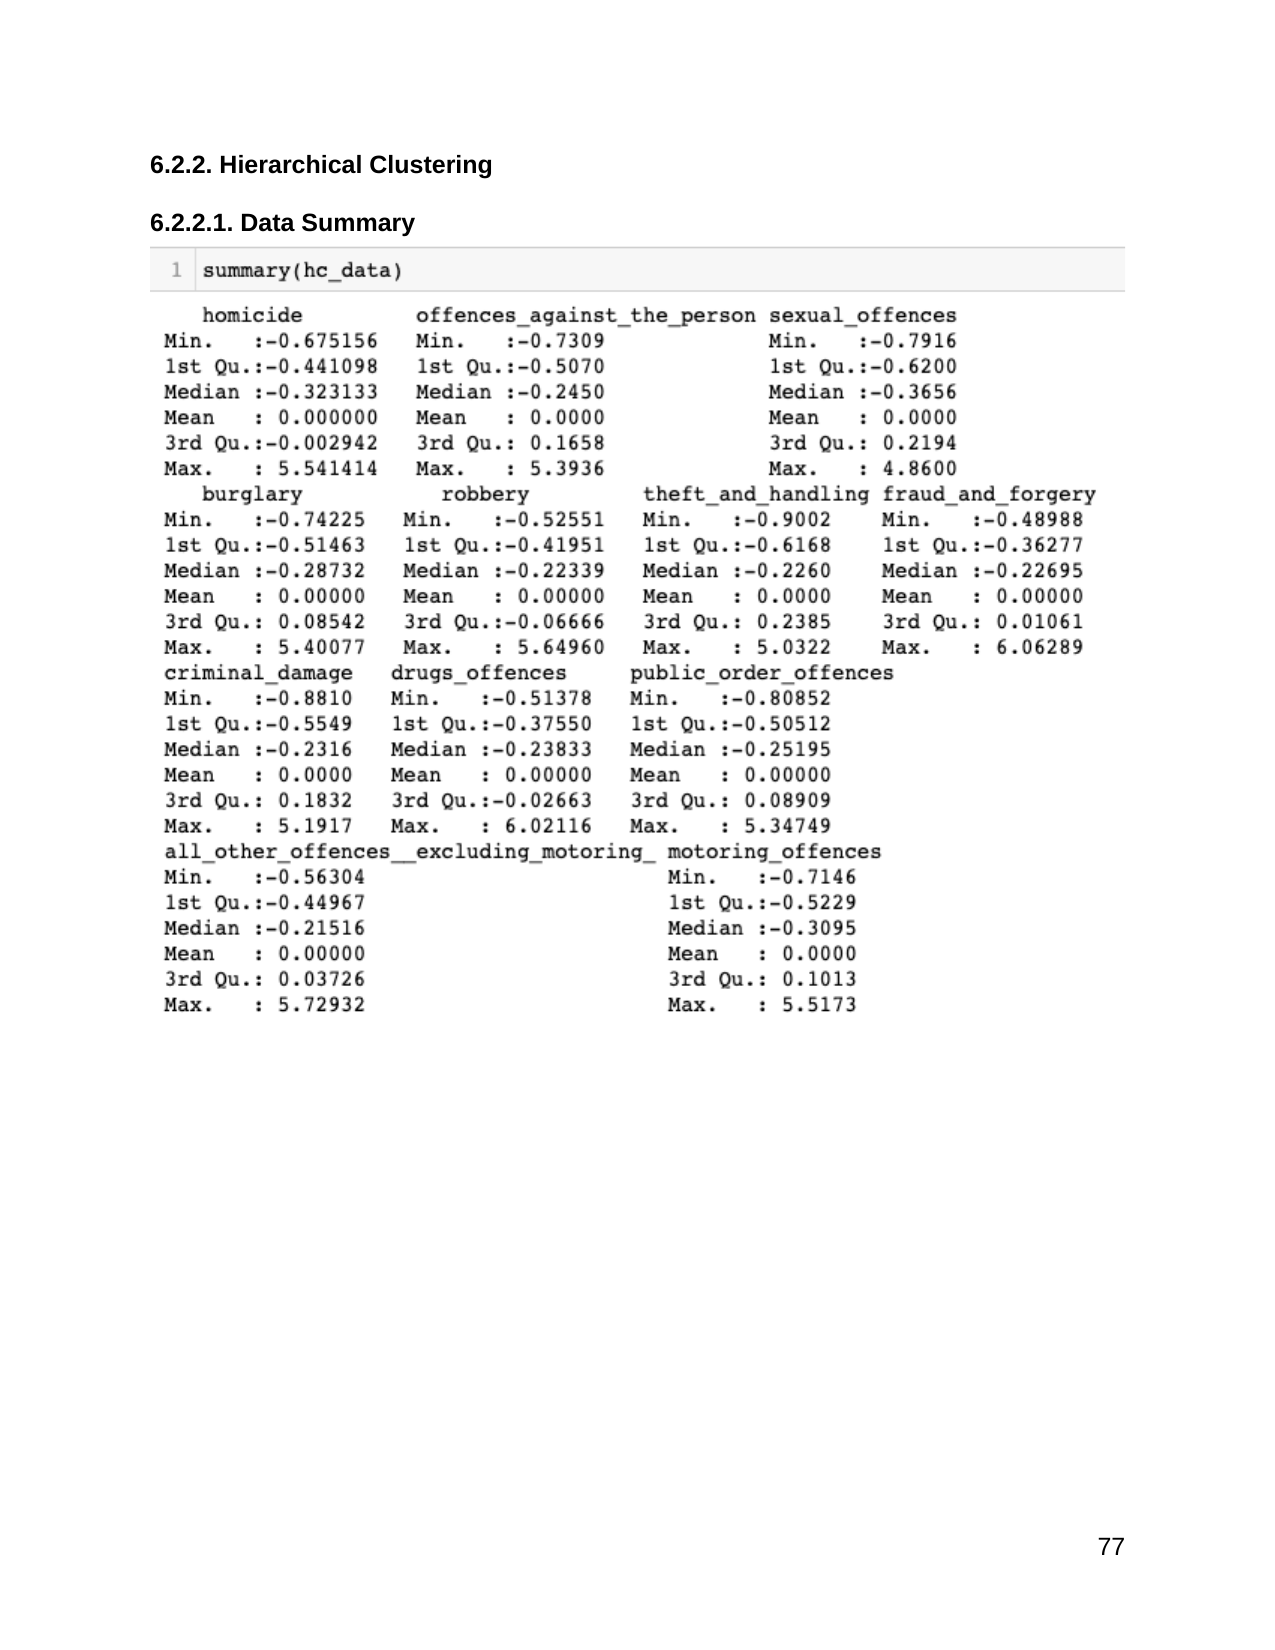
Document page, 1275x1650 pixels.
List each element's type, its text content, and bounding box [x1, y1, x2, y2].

subtitle 6.2.2. Hierarchical Clustering [150, 150, 1125, 179]
picture [150, 245, 1125, 1025]
subtitle 6.2.2.1. Data Summary [150, 208, 1125, 237]
